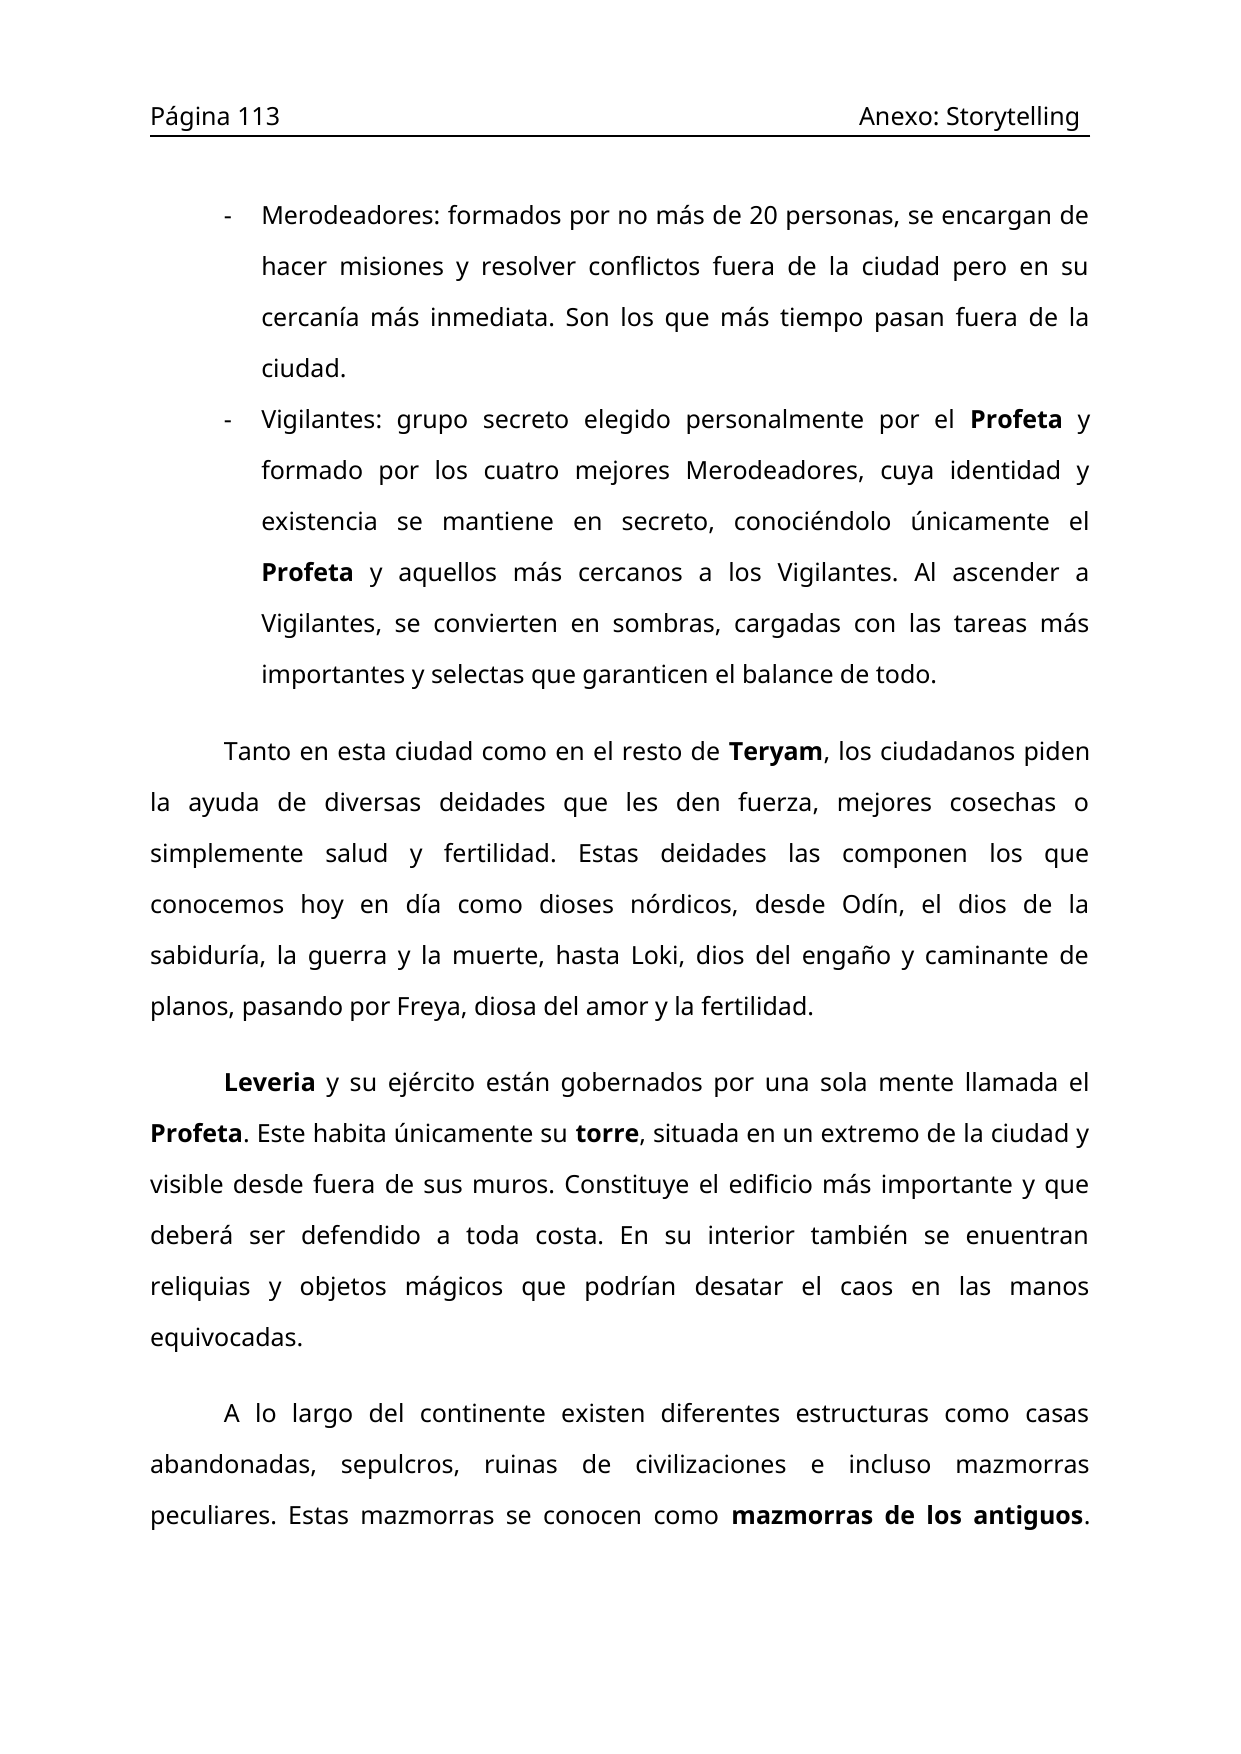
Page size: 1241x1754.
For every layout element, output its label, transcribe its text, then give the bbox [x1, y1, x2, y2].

list Vigilantes: grupo secreto elegido personalmente por el Profeta y formado por los cuatro mejores Merodeadores, cuya identidad y existencia se mantiene en secreto, conociéndolo únicamente el Profeta y aquellos más cercanos a los Vigilantes. Al ascender a Vigilantes, se convierten en sombras, cargadas con las tareas más importantes y selectas que garanticen el balance de todo. [223, 402, 1090, 691]
list Merodeadores: formados por no más de 20 personas, se encargan de hacer misiones y resolver conflictos fuera de la ciudad pero en su cercanía más inmediata. Son los que más tiempo pasan fuera de la ciudad. [223, 198, 1090, 385]
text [150, 1396, 1090, 1532]
text Tanto en esta ciudad como en el resto de Teryam, los ciudadanos piden la ayuda de diversas deidades que les den fuerza, mejores cosechas o simplemente salud y fertilidad. Estas deidades las componen los que conocemos hoy en día como dioses nórdicos, desde Odín, el dios de la sabiduría, la guerra y la muerte, hasta Loki, dios del engaño y caminante de planos, pasando por Freya, diosa del amor y la fertilidad. [150, 733, 1090, 1022]
text Leveria y su ejército están gobernados por una sola mente llamada el Profeta. Este habita únicamente su torre, situada en un extremo de la ciudad y visible desde fuera de sus muros. Constituye el edificio más importante y que deberá ser defendido a toda costa. En su interior también se enuentran reliquias y objetos mágicos que podrían desatar el caos en las manos equivocadas. [150, 1064, 1090, 1354]
